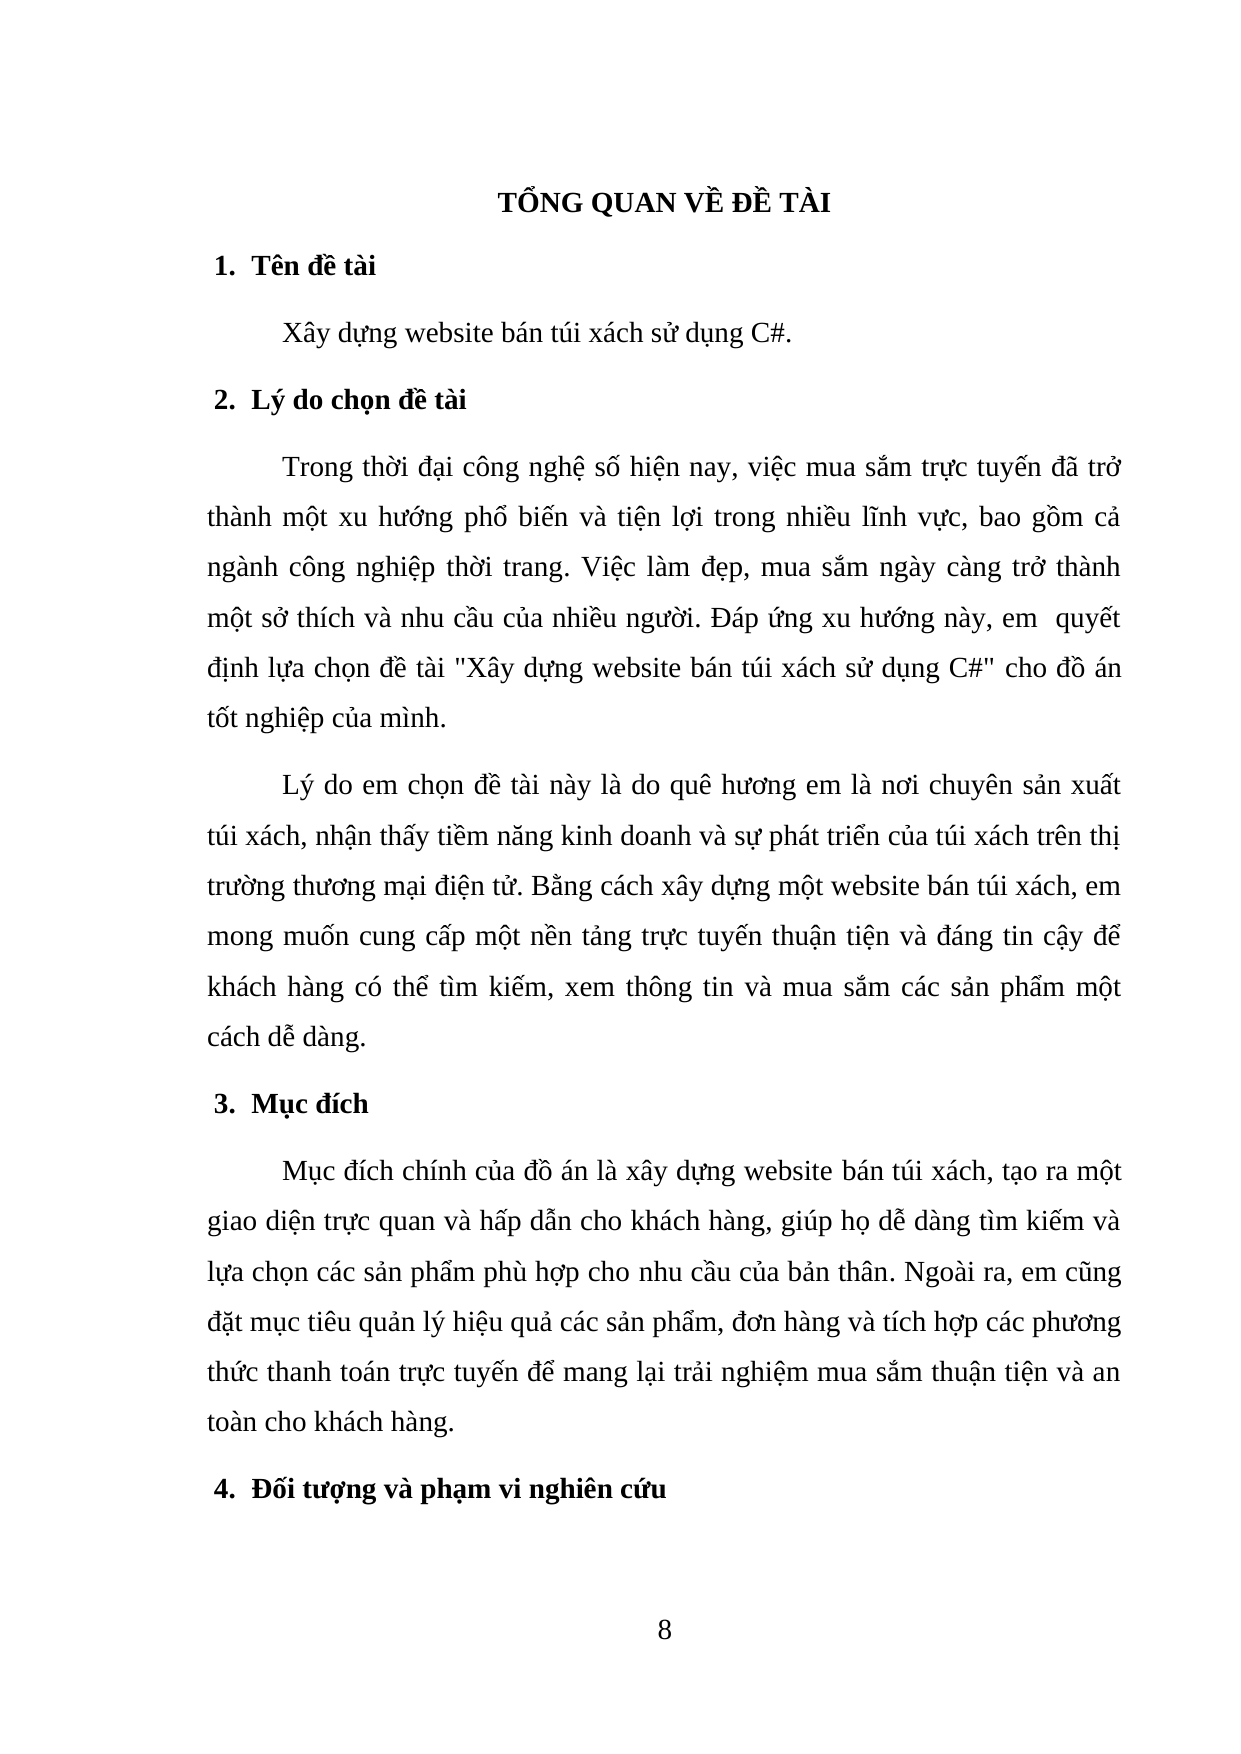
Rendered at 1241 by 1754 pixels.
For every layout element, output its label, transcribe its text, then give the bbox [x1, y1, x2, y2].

text Lý do em chọn đề tài này là do quê hương em là nơi chuyên sản xuất túi xách, nhận thấy tiềm năng kinh doanh và sự phát triển của túi xách trên thị trường thương mại điện tử. Bằng cách xây dựng một website bán túi xách, em mong muốn cung cấp một nền tảng trực tuyến thuận tiện và đáng tin cậy để khách hàng có thể tìm kiếm, xem thông tin và mua sắm các sản phẩm một cách dễ dàng. [207, 767, 1122, 1053]
text Trong thời đại công nghệ số hiện nay, việc mua sắm trực tuyến đã trở thành một xu hướng phổ biến và tiện lợi trong nhiều lĩnh vực, bao gồm cả ngành công nghiệp thời trang. Việc làm đẹp, mua sắm ngày càng trở thành một sở thích và nhu cầu của nhiều người. Đáp ứng xu hướng này, em quyết định lựa chọn đề tài "Xây dựng website bán túi xách sử dụng C#" cho đồ án tốt nghiệp của mình. [207, 449, 1122, 734]
subtitle TỔNG QUAN VỀ ĐỀ TÀI [207, 185, 1122, 219]
list Tên đề tài [214, 248, 1122, 282]
text Xây dựng website bán túi xách sử dụng C#. [207, 315, 1122, 348]
list Lý do chọn đề tài [214, 382, 1122, 416]
list Đối tượng và phạm vi nghiên cứu [214, 1472, 1122, 1505]
text Mục đích chính của đồ án là xây dựng website bán túi xách, tạo ra một giao diện trực quan và hấp dẫn cho khách hàng, giúp họ dễ dàng tìm kiếm và lựa chọn các sản phẩm phù hợp cho nhu cầu của bản thân. Ngoài ra, em cũng đặt mục tiêu quản lý hiệu quả các sản phẩm, đơn hàng và tích hợp các phương thức thanh toán trực tuyến để mang lại trải nghiệm mua sắm thuận tiện và an toàn cho khách hàng. [207, 1153, 1122, 1438]
list Mục đích [214, 1086, 1122, 1119]
